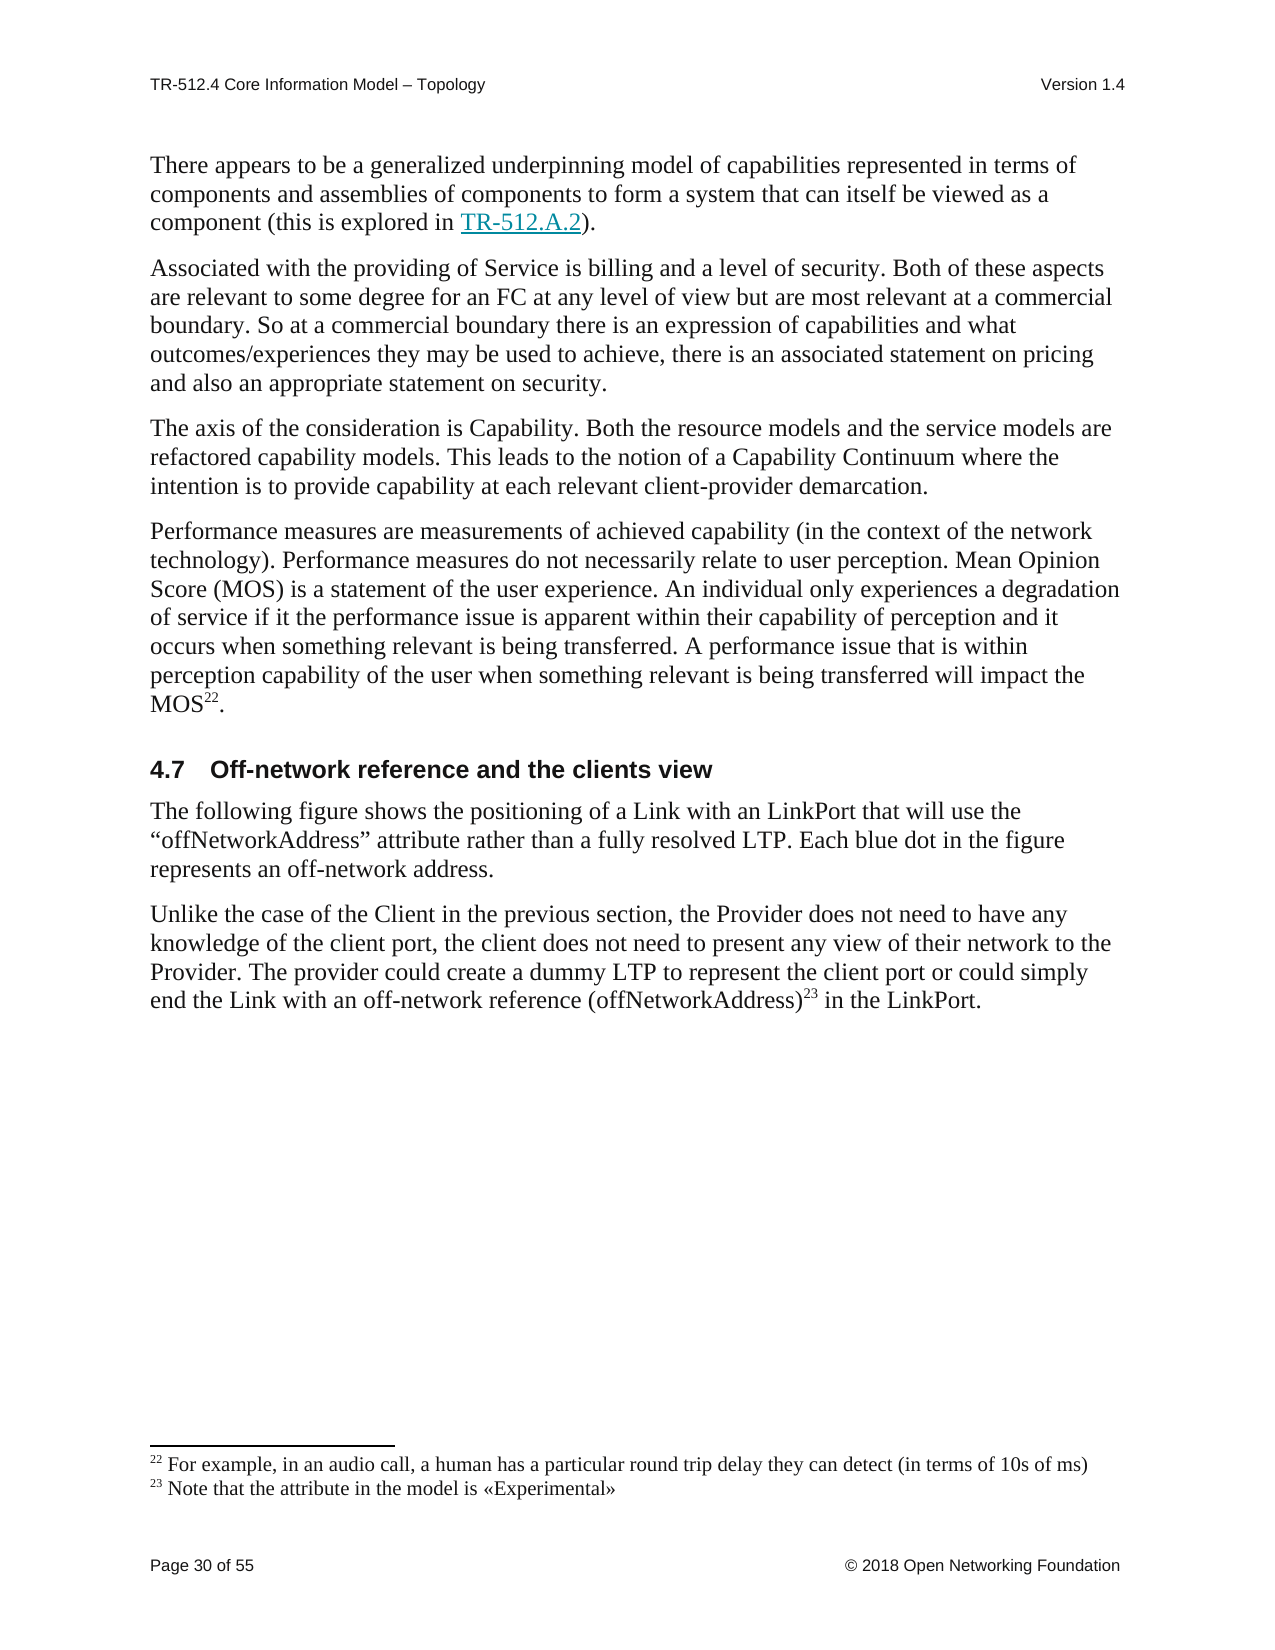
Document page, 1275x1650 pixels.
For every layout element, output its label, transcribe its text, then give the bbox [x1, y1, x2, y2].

text There appears to be a generalized underpinning model of capabilities represented in terms of components and assemblies of components to form a system that can itself be viewed as a component (this is explored in TR-512.A.2). [150, 150, 1125, 236]
text Associated with the providing of Service is billing and a level of security. Both of these aspects are relevant to some degree for an FC at any level of view but are most relevant at a commercial boundary. So at a commercial boundary there is an expression of capabilities and what outcomes/experiences they may be used to achieve, there is an associated statement on pricing and also an appropriate statement on security. [150, 253, 1125, 397]
text Unlike the case of the Client in the previous section, the Provider does not need to have any knowledge of the client port, the client does not need to present any view of their network to the Provider. The provider could create a dummy LTP to represent the client port or could simply end the Link with an off-network reference (offNetworkAddress) in the LinkPort. [150, 899, 1125, 1014]
text The axis of the consideration is Capability. Both the resource models and the service models are refactored capability models. This leads to the notion of a Capability Continuum where the intention is to provide capability at each relevant client-provider demarcation. [150, 413, 1125, 499]
text Performance measures are measurements of achieved capability (in the context of the network technology). Performance measures do not necessarily relate to user perception. Mean Opinion Score (MOS) is a statement of the user experience. An individual only experiences a degradation of service if it the performance issue is apparent within their capability of perception and it occurs when something relevant is being transferred. A performance issue that is within perception capability of the user when something relevant is being transferred will impact the MOS. [150, 516, 1125, 717]
subtitle Off-network reference and the clients view [150, 755, 1125, 784]
text The following figure shows the positioning of a Link with an LinkPort that will use the “offNetworkAddress” attribute rather than a fully resolved LTP. Each blue dot in the figure represents an off-network address. [150, 796, 1125, 882]
